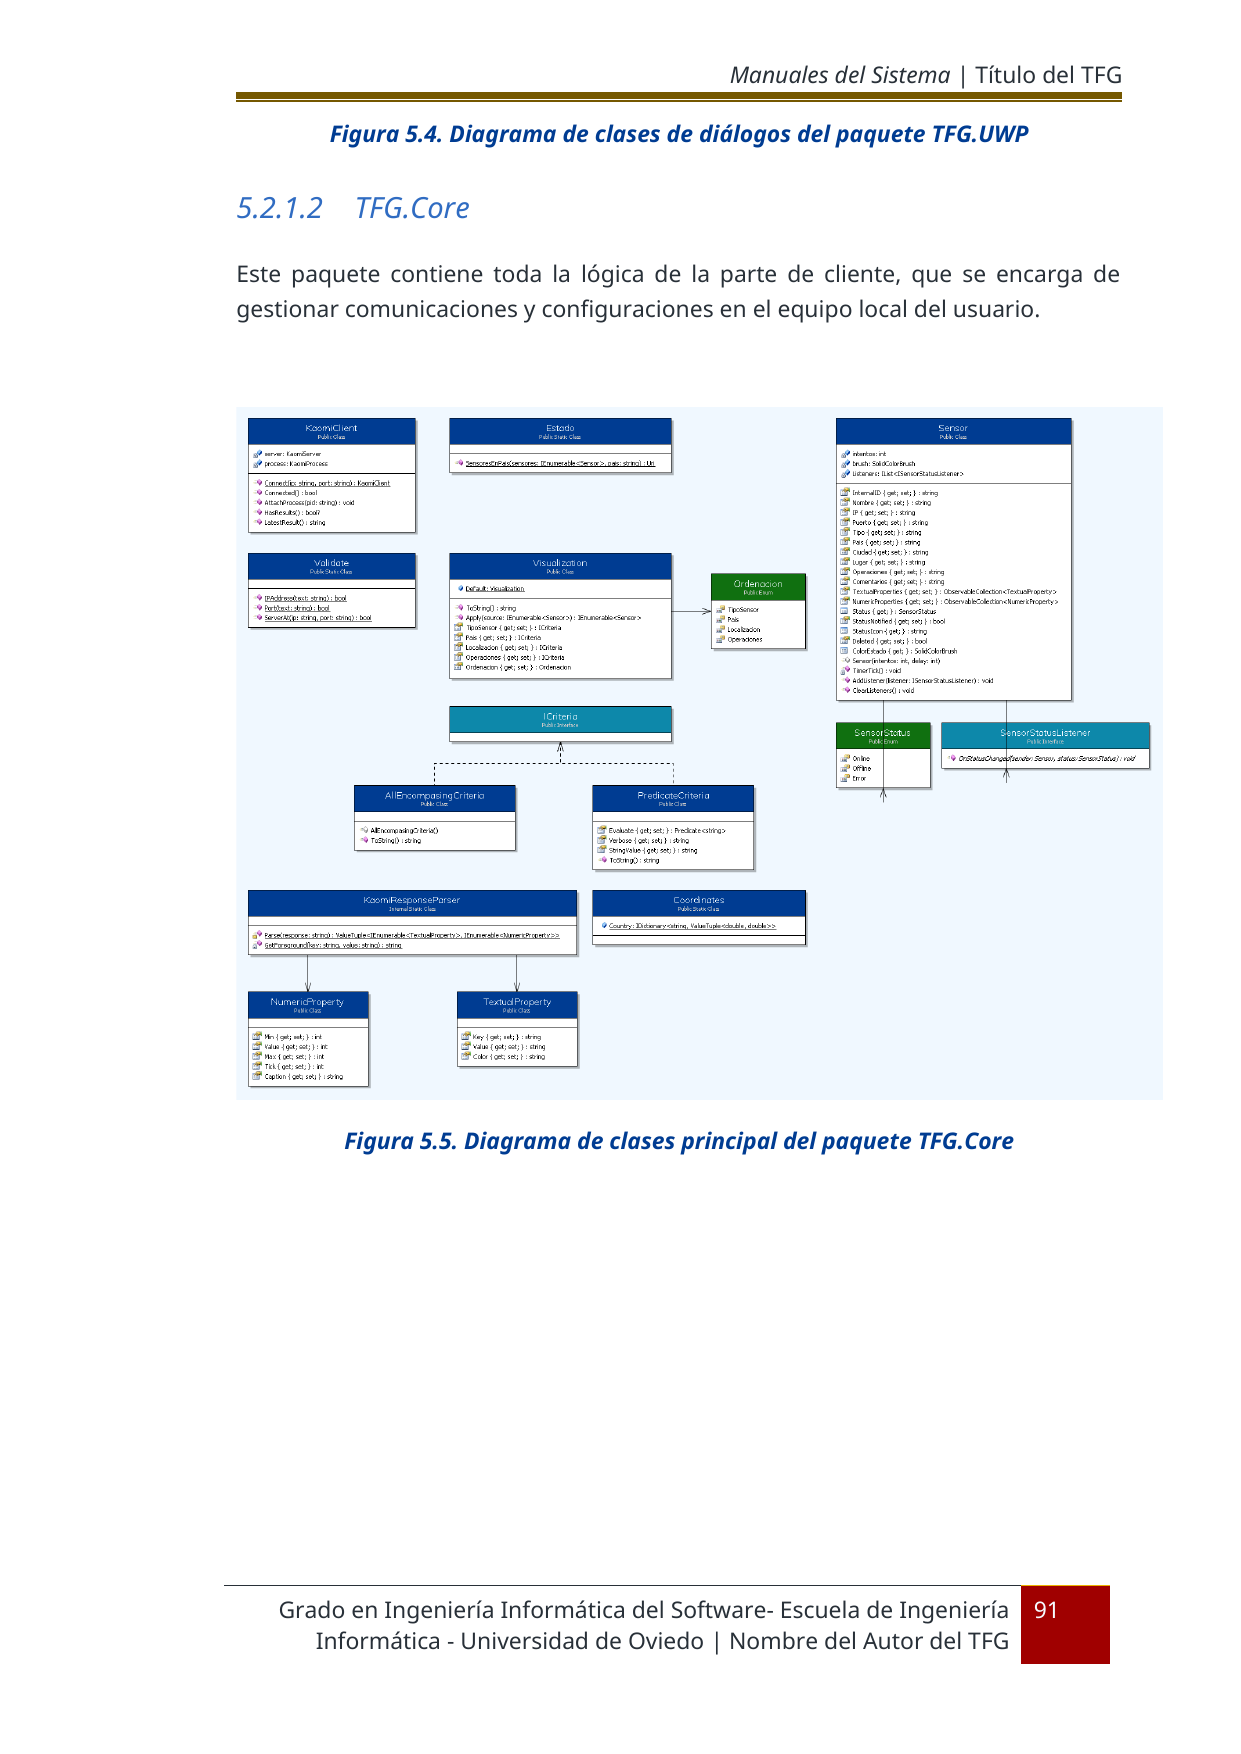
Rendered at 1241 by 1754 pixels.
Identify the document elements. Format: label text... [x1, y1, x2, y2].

text Figura 5.5. Diagrama de clases principal del paquete TFG.Core [236, 1125, 1122, 1157]
text Figura 5.4. Diagrama de clases de diálogos del paquete TFG.UWP [236, 118, 1122, 149]
text Este paquete contiene toda la lógica de la parte de cliente, que se encarga de gestionar comunicaciones y configuraciones en el equipo local del usuario. [236, 257, 1122, 325]
subtitle TFG.Core [236, 187, 1122, 227]
picture [236, 407, 1163, 1100]
